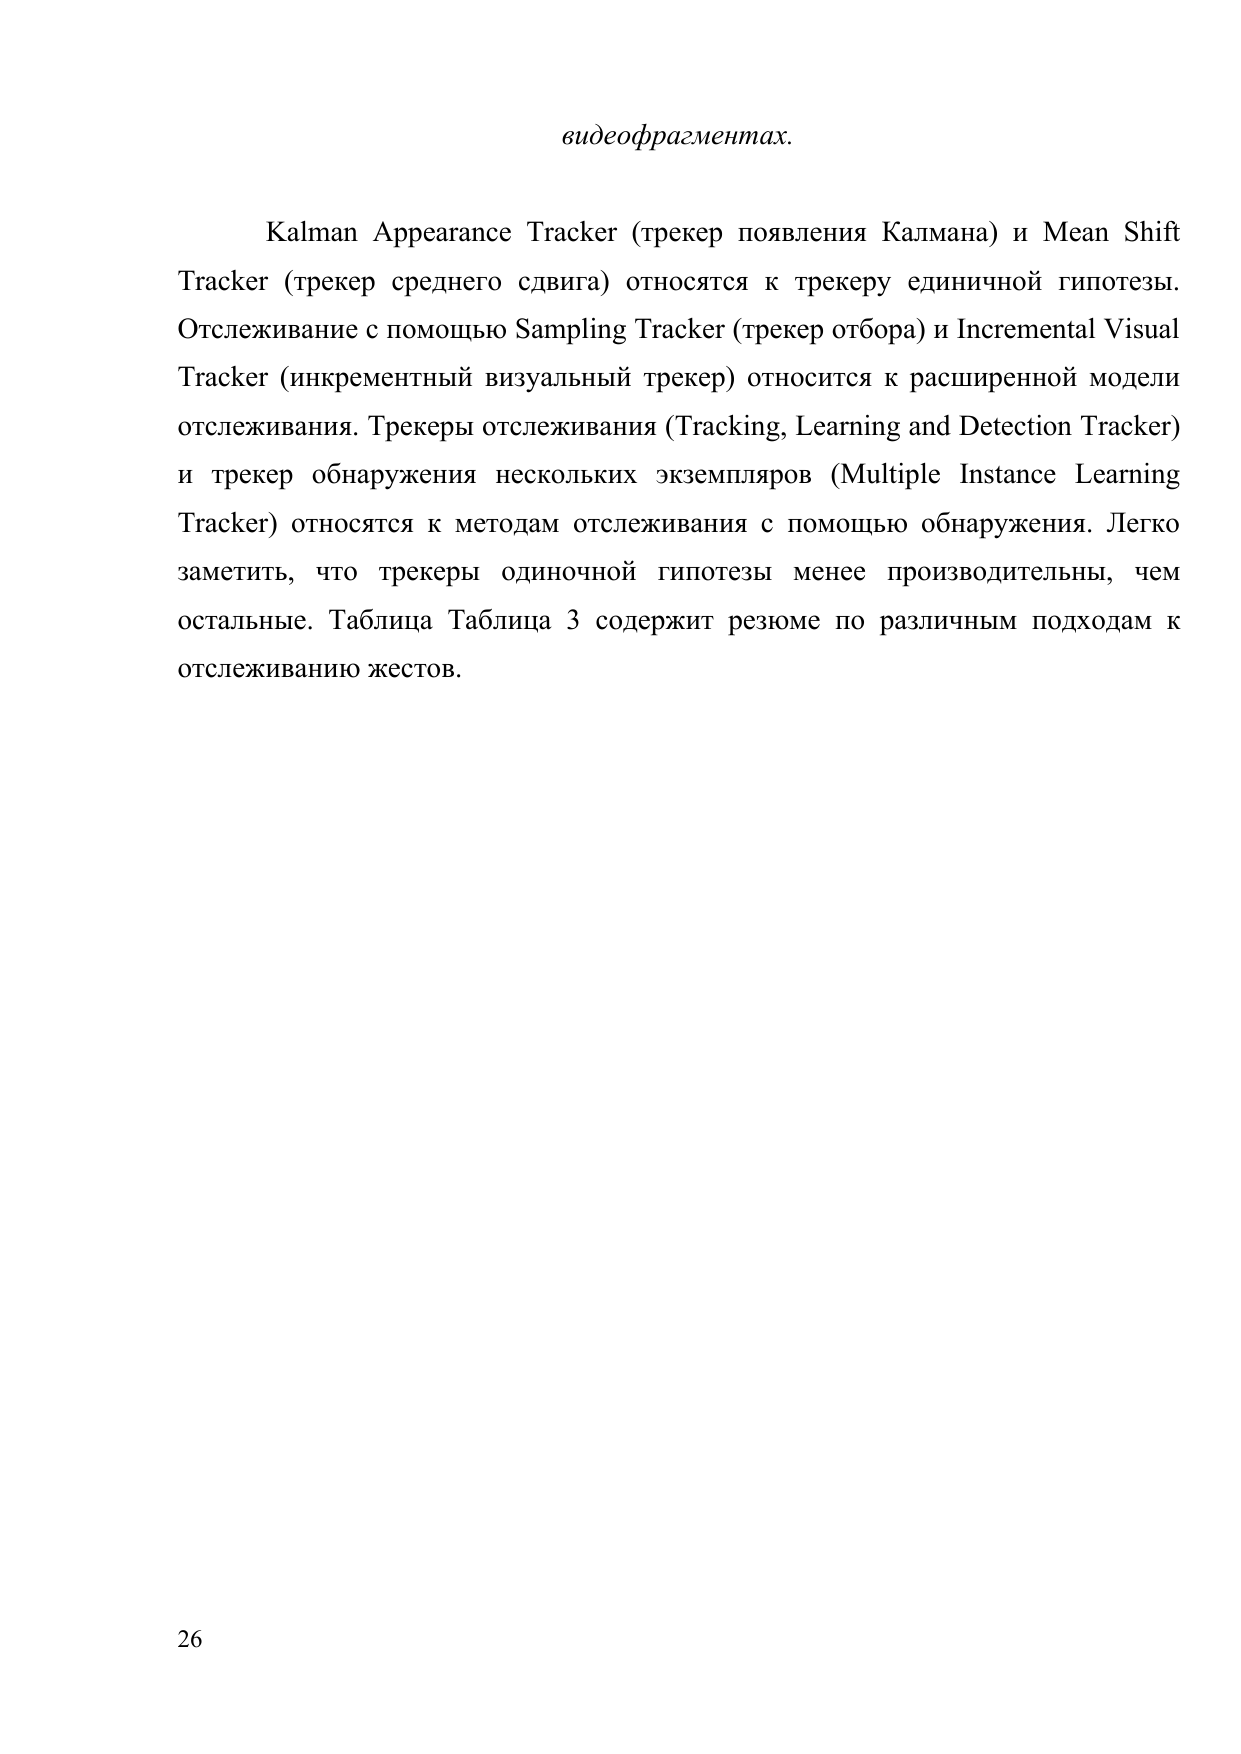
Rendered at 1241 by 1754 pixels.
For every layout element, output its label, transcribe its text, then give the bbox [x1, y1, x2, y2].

text Kalman Appearance Tracker (трекер появления Калмана) и Mean Shift Tracker (трекер среднего сдвига) относятся к трекеру единичной гипотезы. Отслеживание с помощью Sampling Tracker (трекер отбора) и Incremental Visual Tracker (инкрементный визуальный трекер) относится к расширенной модели отслеживания. Трекеры отслеживания (Tracking, Learning and Detection Tracker) и трекер обнаружения нескольких экземпляров (Multiple Instance Learning Tracker) относятся к методам отслеживания с помощью обнаружения. Легко заметить, что трекеры одиночной гипотезы менее производительны, чем остальные. Таблица 3 содержит резюме по различным подходам к отслеживанию жестов. [177, 216, 1181, 684]
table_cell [177, 118, 1181, 167]
